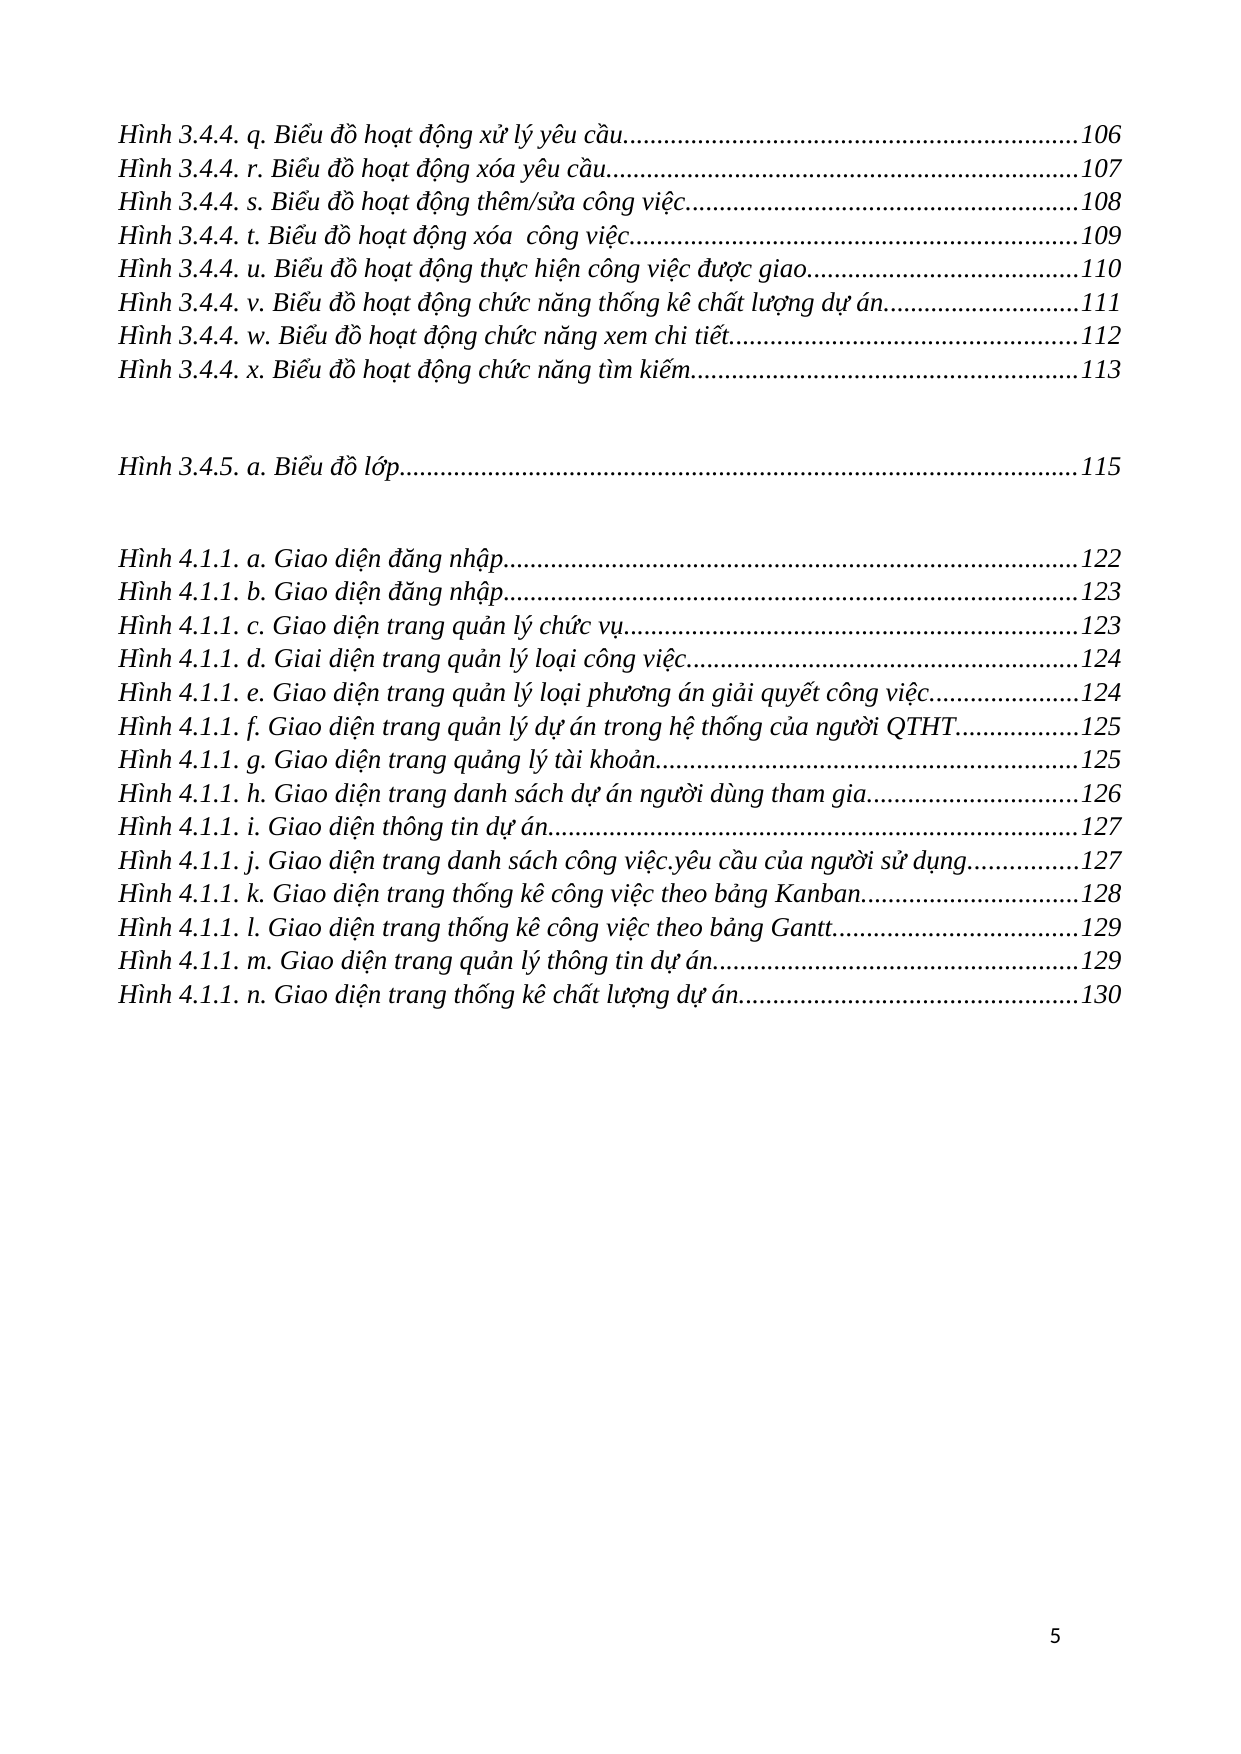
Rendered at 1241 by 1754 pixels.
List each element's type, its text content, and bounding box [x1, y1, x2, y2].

text Hình 4.1.1. l. Giao diện trang thống kê công việc theo bảng Gantt. 129 [118, 911, 1122, 942]
text Hình 3.4.4. w. Biểu đồ hoạt động chức năng xem chi tiết. 112 [118, 319, 1122, 351]
text Hình 3.4.4. u. Biểu đồ hoạt động thực hiện công việc được giao. 110 [118, 252, 1122, 283]
text Hình 3.4.5. a. Biểu đồ lớp. 115 [118, 450, 1122, 481]
text Hình 4.1.1. k. Giao diện trang thống kê công việc theo bảng Kanban. 128 [118, 877, 1122, 908]
text Hình 4.1.1. b. Giao diện đăng nhập. 123 [118, 576, 1122, 607]
text Hình 4.1.1. c. Giao diện trang quản lý chức vụ. 123 [118, 609, 1122, 640]
text Hình 3.4.4. v. Biểu đồ hoạt động chức năng thống kê chất lượng dự án. 111 [118, 286, 1122, 317]
text Hình 3.4.4. q. Biểu đồ hoạt động xử lý yêu cầu. 106 [118, 118, 1122, 149]
text Hình 4.1.1. j. Giao diện trang danh sách công việc.yêu cầu của người sử dụng. 127 [118, 844, 1122, 875]
text Hình 4.1.1. h. Giao diện trang danh sách dự án người dùng tham gia. 126 [118, 777, 1122, 808]
text Hình 4.1.1. d. Giai diện trang quản lý loại công việc. 124 [118, 643, 1122, 674]
text Hình 3.4.4. t. Biểu đồ hoạt động xóa công việc. 109 [118, 219, 1122, 250]
text Hình 4.1.1. g. Giao diện trang quảng lý tài khoản. 125 [118, 743, 1122, 774]
text Hình 4.1.1. a. Giao diện đăng nhập. 122 [118, 542, 1122, 573]
text Hình 3.4.4. s. Biểu đồ hoạt động thêm/sửa công việc. 108 [118, 185, 1122, 216]
text Hình 3.4.4. r. Biểu đồ hoạt động xóa yêu cầu. 107 [118, 152, 1122, 183]
text Hình 4.1.1. n. Giao diện trang thống kê chất lượng dự án. 130 [118, 978, 1122, 1009]
text Hình 4.1.1. m. Giao diện trang quản lý thông tin dự án. 129 [118, 944, 1122, 976]
text Hình 4.1.1. f. Giao diện trang quản lý dự án trong hệ thống của người QTHT. 125 [118, 710, 1122, 741]
text Hình 4.1.1. e. Giao diện trang quản lý loại phương án giải quyết công việc. 124 [118, 676, 1122, 707]
text Hình 4.1.1. i. Giao diện thông tin dự án. 127 [118, 810, 1122, 841]
text Hình 3.4.4. x. Biểu đồ hoạt động chức năng tìm kiếm. 113 [118, 353, 1122, 384]
